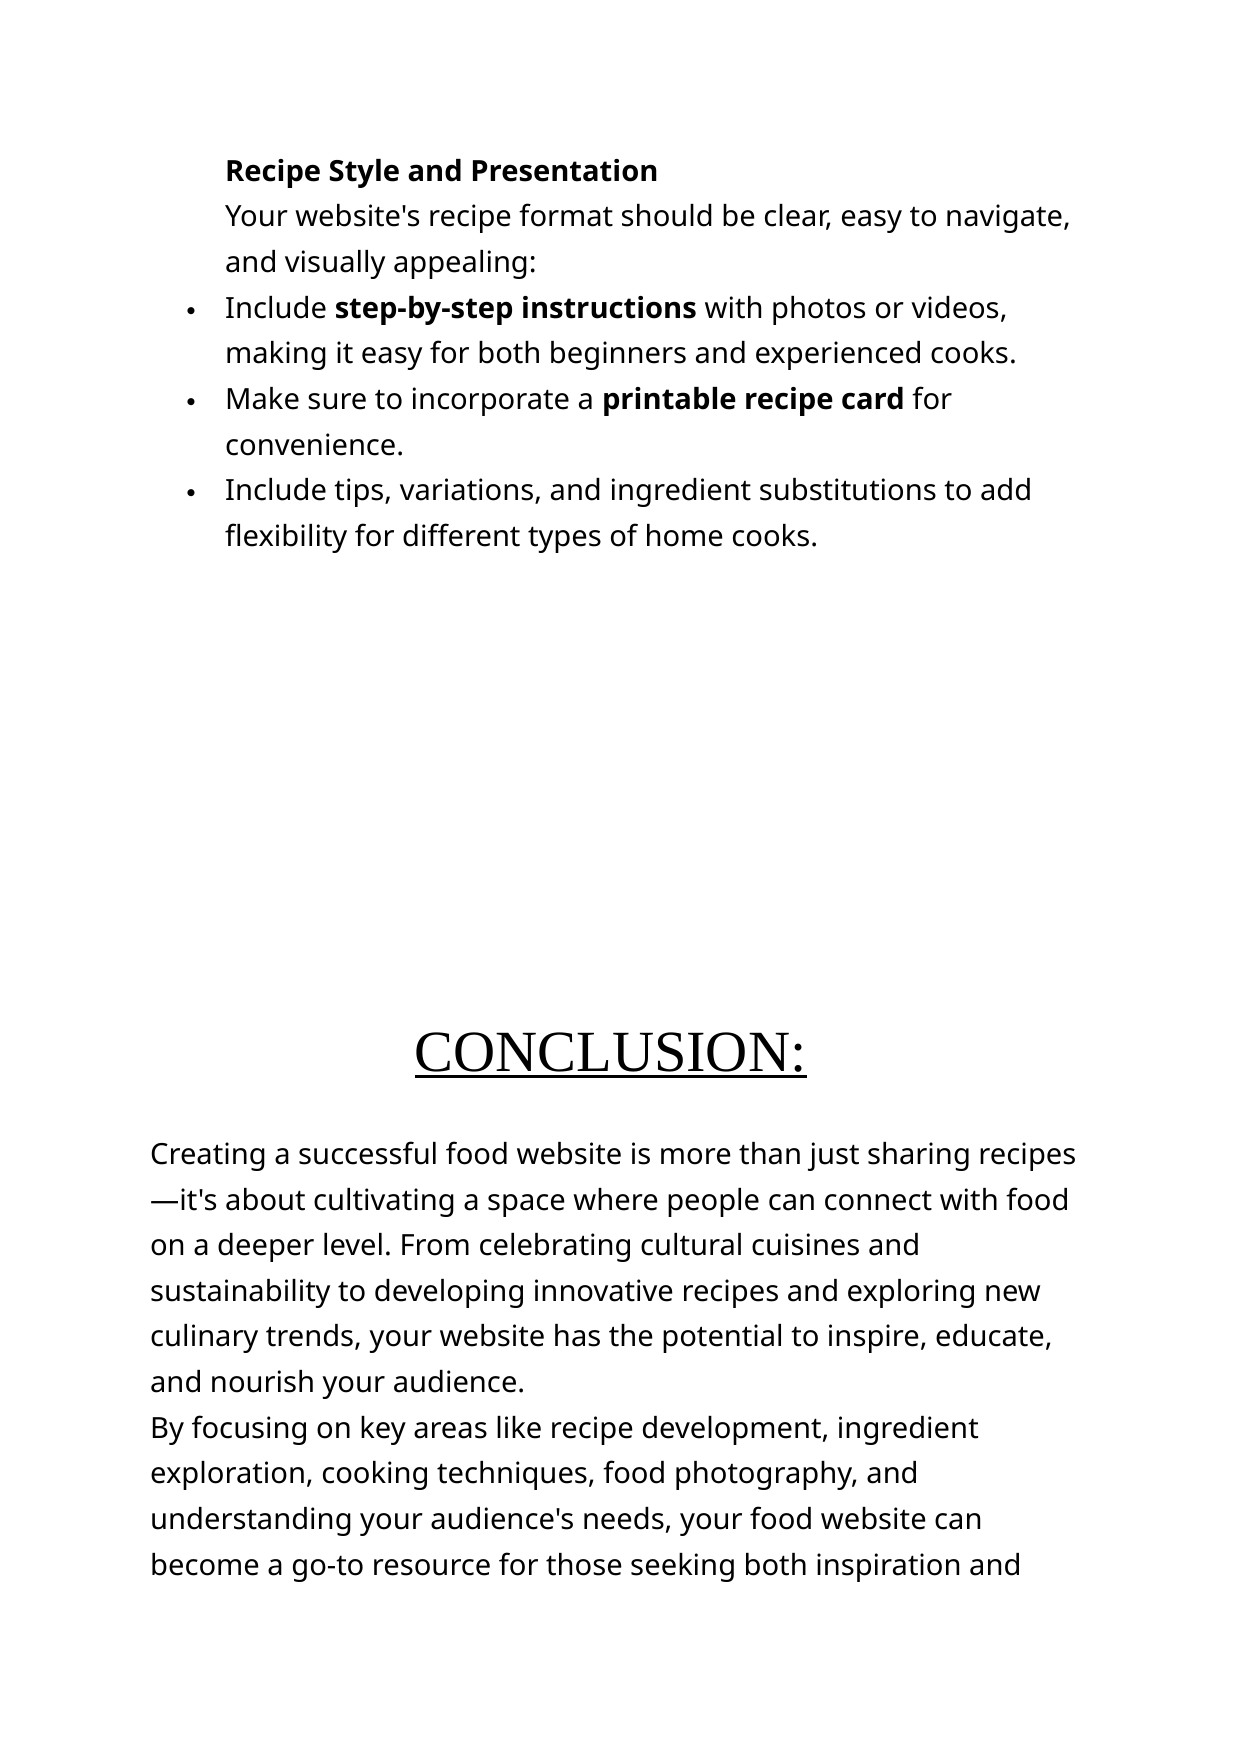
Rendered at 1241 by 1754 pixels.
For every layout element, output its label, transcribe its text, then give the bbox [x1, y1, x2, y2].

text CONCLUSION: [150, 1017, 1071, 1084]
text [150, 1407, 1090, 1583]
text Creating a successful food website is more than just sharing recipes—it's about cultivating a space where people can connect with food on a deeper level. From celebrating cultural cuisines and sustainability to developing innovative recipes and exploring new culinary trends, your website has the potential to inspire, educate, and nourish your audience. [150, 1133, 1090, 1401]
list Include tips, variations, and ingredient substitutions to add flexibility for different types of home cooks. [187, 469, 1090, 555]
list Include step-by-step instructions with photos or videos, making it easy for both beginners and experienced cooks. [187, 287, 1090, 372]
text Your website's recipe format should be clear, easy to navigate, and visually appealing: [225, 196, 1090, 281]
text Recipe Style and Presentation [225, 150, 1090, 190]
list Make sure to incorporate a printable recipe card for convenience. [187, 378, 1090, 463]
